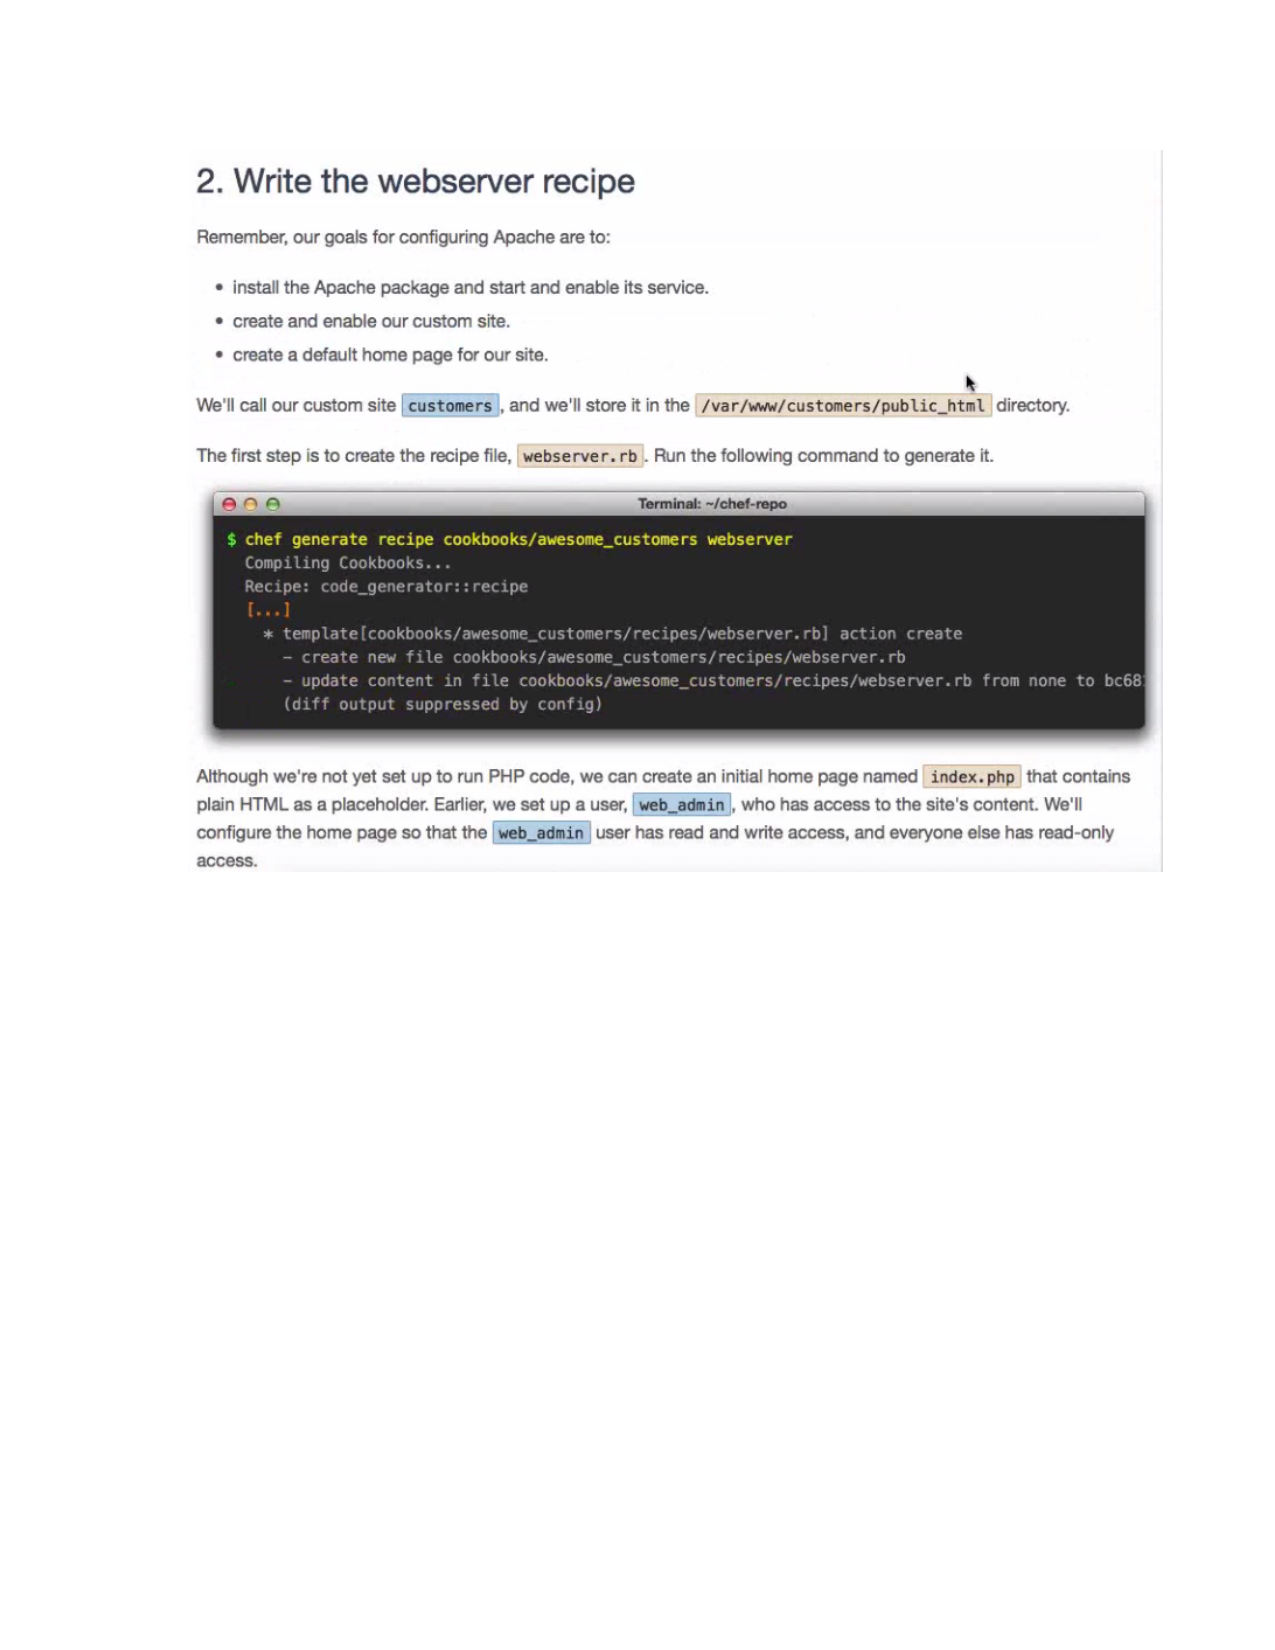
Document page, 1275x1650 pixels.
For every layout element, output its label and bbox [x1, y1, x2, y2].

picture [187, 150, 1163, 872]
